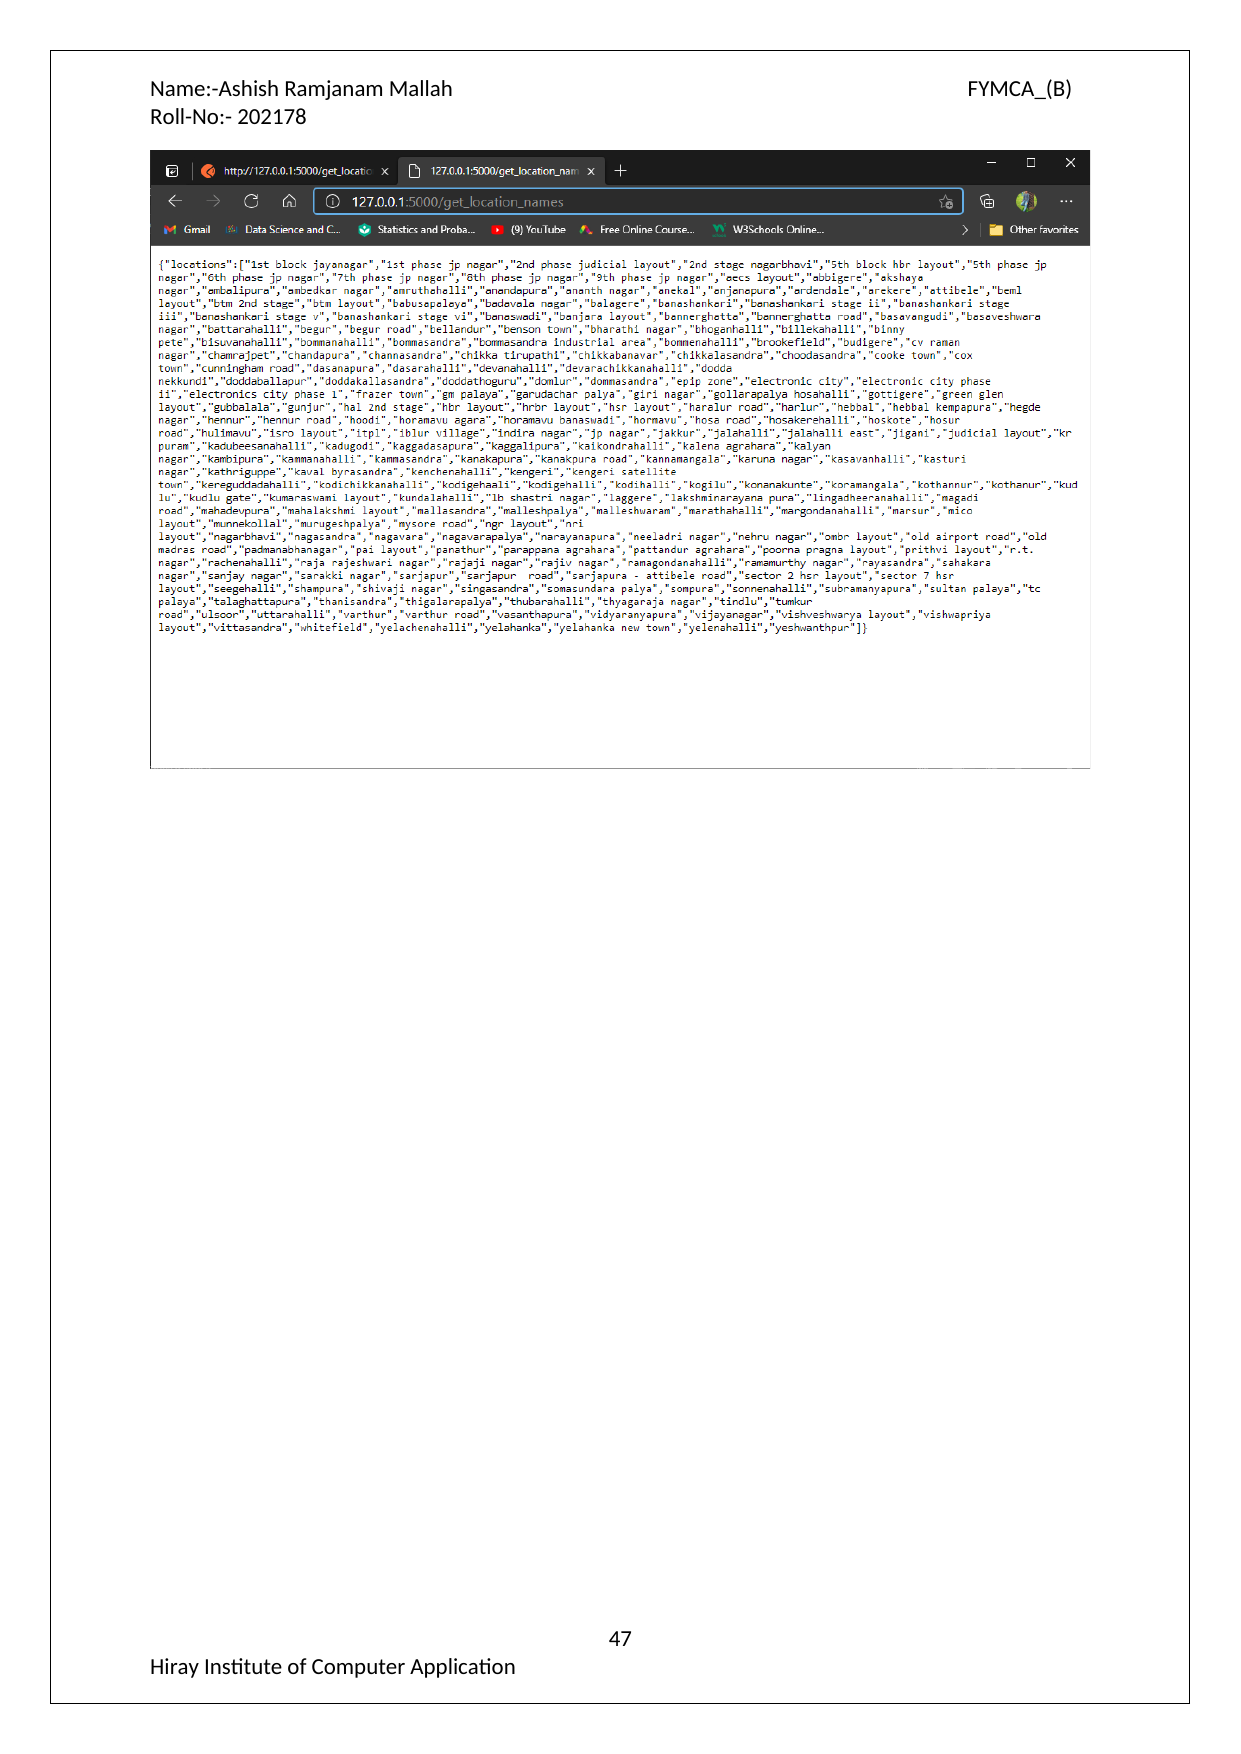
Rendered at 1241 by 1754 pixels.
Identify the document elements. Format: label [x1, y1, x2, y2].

picture [150, 150, 1091, 769]
